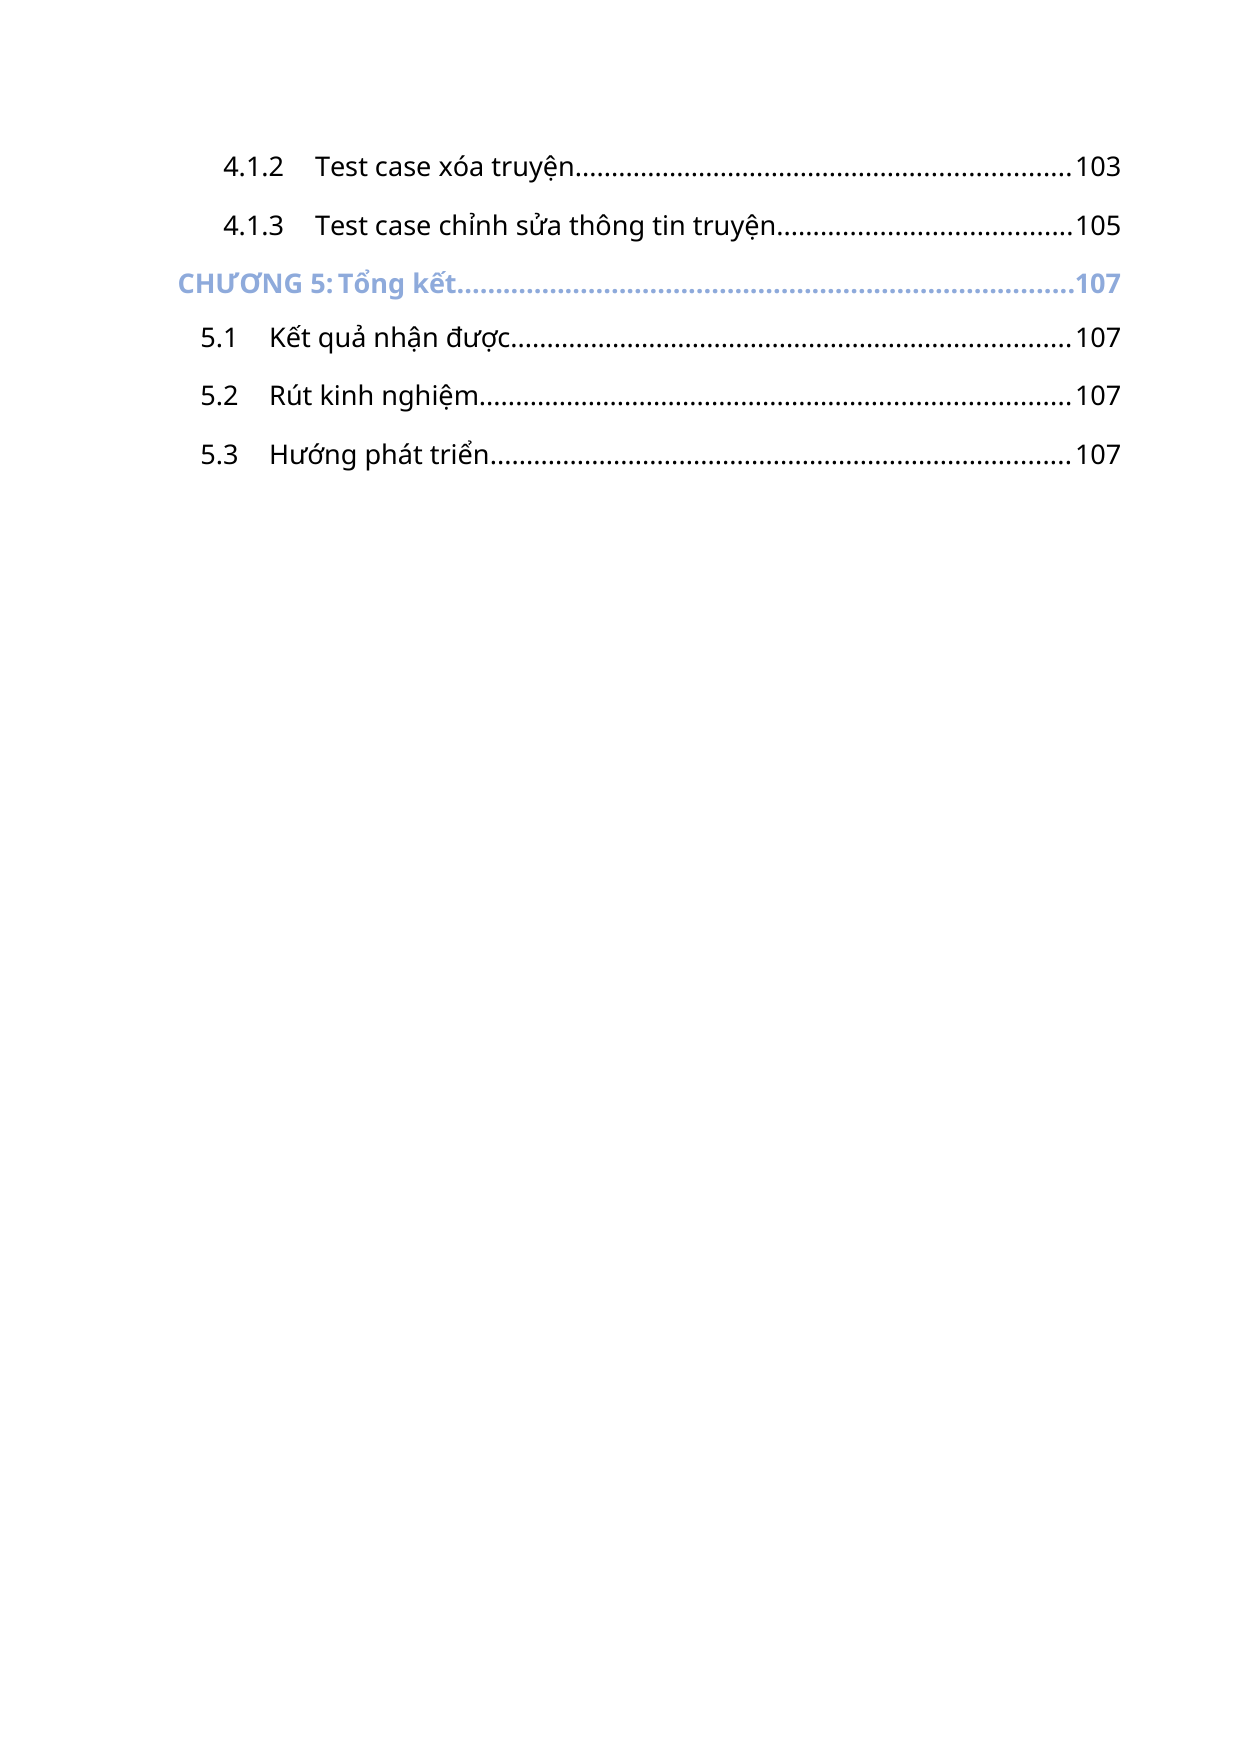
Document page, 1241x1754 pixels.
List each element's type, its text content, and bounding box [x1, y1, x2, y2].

text 5.3 Hướng phát triển 107 [200, 435, 1122, 472]
text 4.1.3 Test case chỉnh sửa thông tin truyện 105 [223, 206, 1122, 243]
text 5.1 Kết quả nhận được 107 [200, 318, 1122, 355]
text 5.2 Rút kinh nghiệm 107 [200, 377, 1122, 414]
text 4.1.2 Test case xóa truyện 103 [223, 148, 1122, 184]
text CHƯƠNG 5: Tổng kết 107 [177, 264, 1122, 301]
